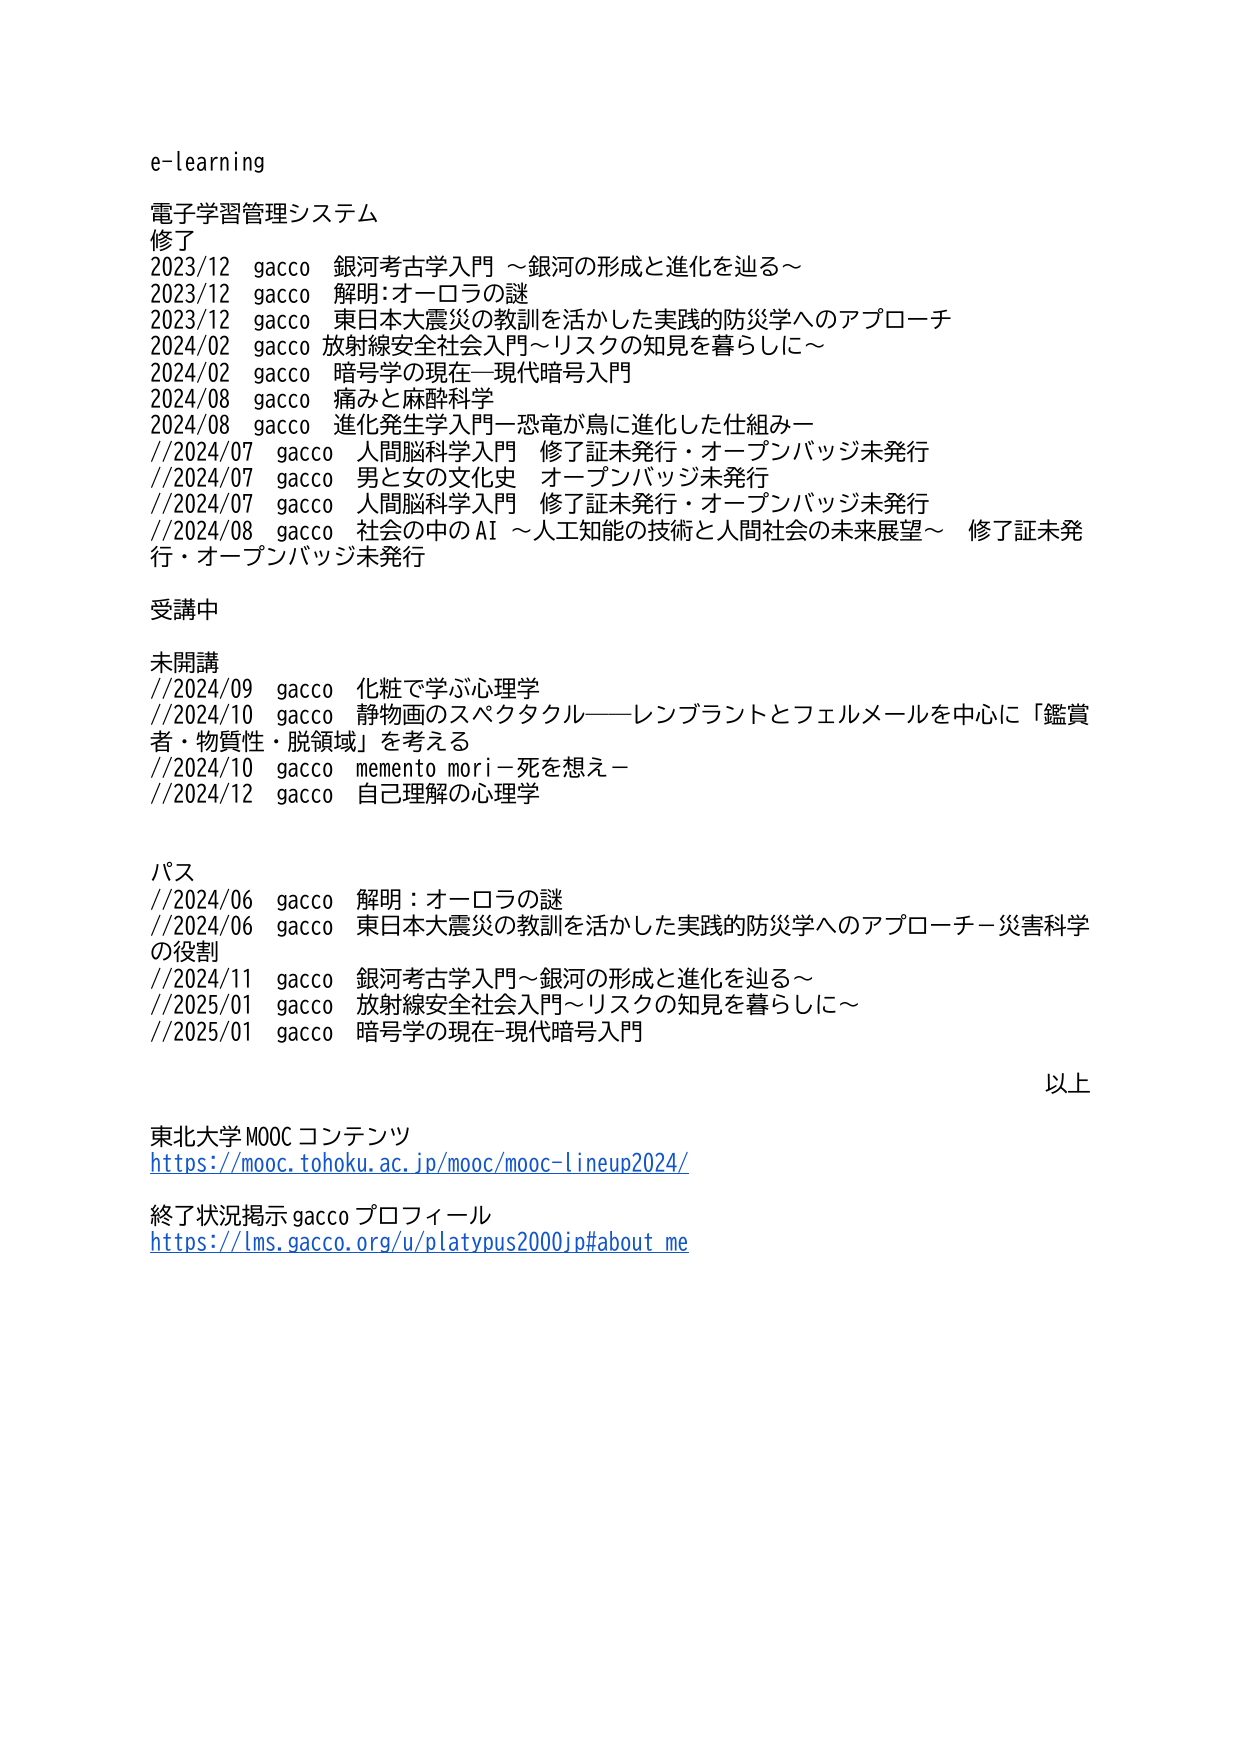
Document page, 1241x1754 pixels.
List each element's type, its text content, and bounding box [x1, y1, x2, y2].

text //2024/08 gacco 社会の中のAI ～人工知能の技術と人間社会の未来展望～ 修了証未発行・オープンバッジ未発行 [150, 519, 1090, 568]
text //2024/09 gacco 化粧で学ぶ心理学 [150, 677, 1090, 700]
text //2025/01 gacco 放射線安全社会入門～リスクの知見を暮らしに～ [150, 993, 1090, 1016]
text 受講中 [150, 598, 1090, 621]
text 2024/02 gacco 暗号学の現在―現代暗号入門 [150, 361, 1090, 384]
text 2023/12 gacco 解明:オーロラの謎 [150, 282, 1090, 305]
text 2023/12 gacco 銀河考古学入門 ～銀河の形成と進化を辿る～ [150, 255, 1090, 278]
text //2024/12 gacco 自己理解の心理学 [150, 782, 1090, 805]
text 電子学習管理システム [150, 203, 1090, 226]
text パス [150, 862, 1090, 884]
text 未開講 [150, 651, 1090, 674]
text //2024/07 gacco 人間脳科学入門 修了証未発行・オープンバッジ未発行 [150, 493, 1090, 516]
text //2024/07 gacco 男と女の文化史 オープンバッジ未発行 [150, 466, 1090, 489]
text 東北大学MOOCコンテンツ [150, 1125, 1090, 1148]
text //2024/06 gacco 東日本大震災の教訓を活かした実践的防災学へのアプローチ－災害科学の役割 [150, 914, 1090, 963]
text //2024/10 gacco memento mori－死を想え－ [150, 756, 1090, 779]
text //2025/01 gacco 暗号学の現在-現代暗号入門 [150, 1020, 1090, 1043]
text 修了 [150, 229, 1090, 252]
text 2024/02 gacco 放射線安全社会入門～リスクの知見を暮らしに～ [150, 334, 1090, 357]
text //2024/06 gacco 解明：オーロラの謎 [150, 888, 1090, 911]
text 以上 [150, 1072, 1090, 1095]
text //2024/11 gacco 銀河考古学入門～銀河の形成と進化を辿る～ [150, 967, 1090, 990]
text 2024/08 gacco 痛みと麻酔科学 [150, 387, 1090, 410]
text 2024/08 gacco 進化発生学入門ー恐竜が鳥に進化した仕組みー [150, 413, 1090, 436]
text 終了状況掲示gaccoプロフィール [150, 1204, 1090, 1227]
text 2023/12 gacco 東日本大震災の教訓を活かした実践的防災学へのアプローチ [150, 308, 1090, 331]
text //2024/07 gacco 人間脳科学入門 修了証未発行・オープンバッジ未発行 [150, 440, 1090, 463]
text //2024/10 gacco 静物画のスペクタクル――レンブラントとフェルメールを中心に「鑑賞者・物質性・脱領域」を考える [150, 703, 1090, 753]
text https://mooc.tohoku.ac.jp/mooc/mooc-lineup2024/ [150, 1151, 1090, 1174]
text e-learning [150, 150, 1090, 173]
text https://lms.gacco.org/u/platypus2000jp#about_me [150, 1231, 1090, 1253]
